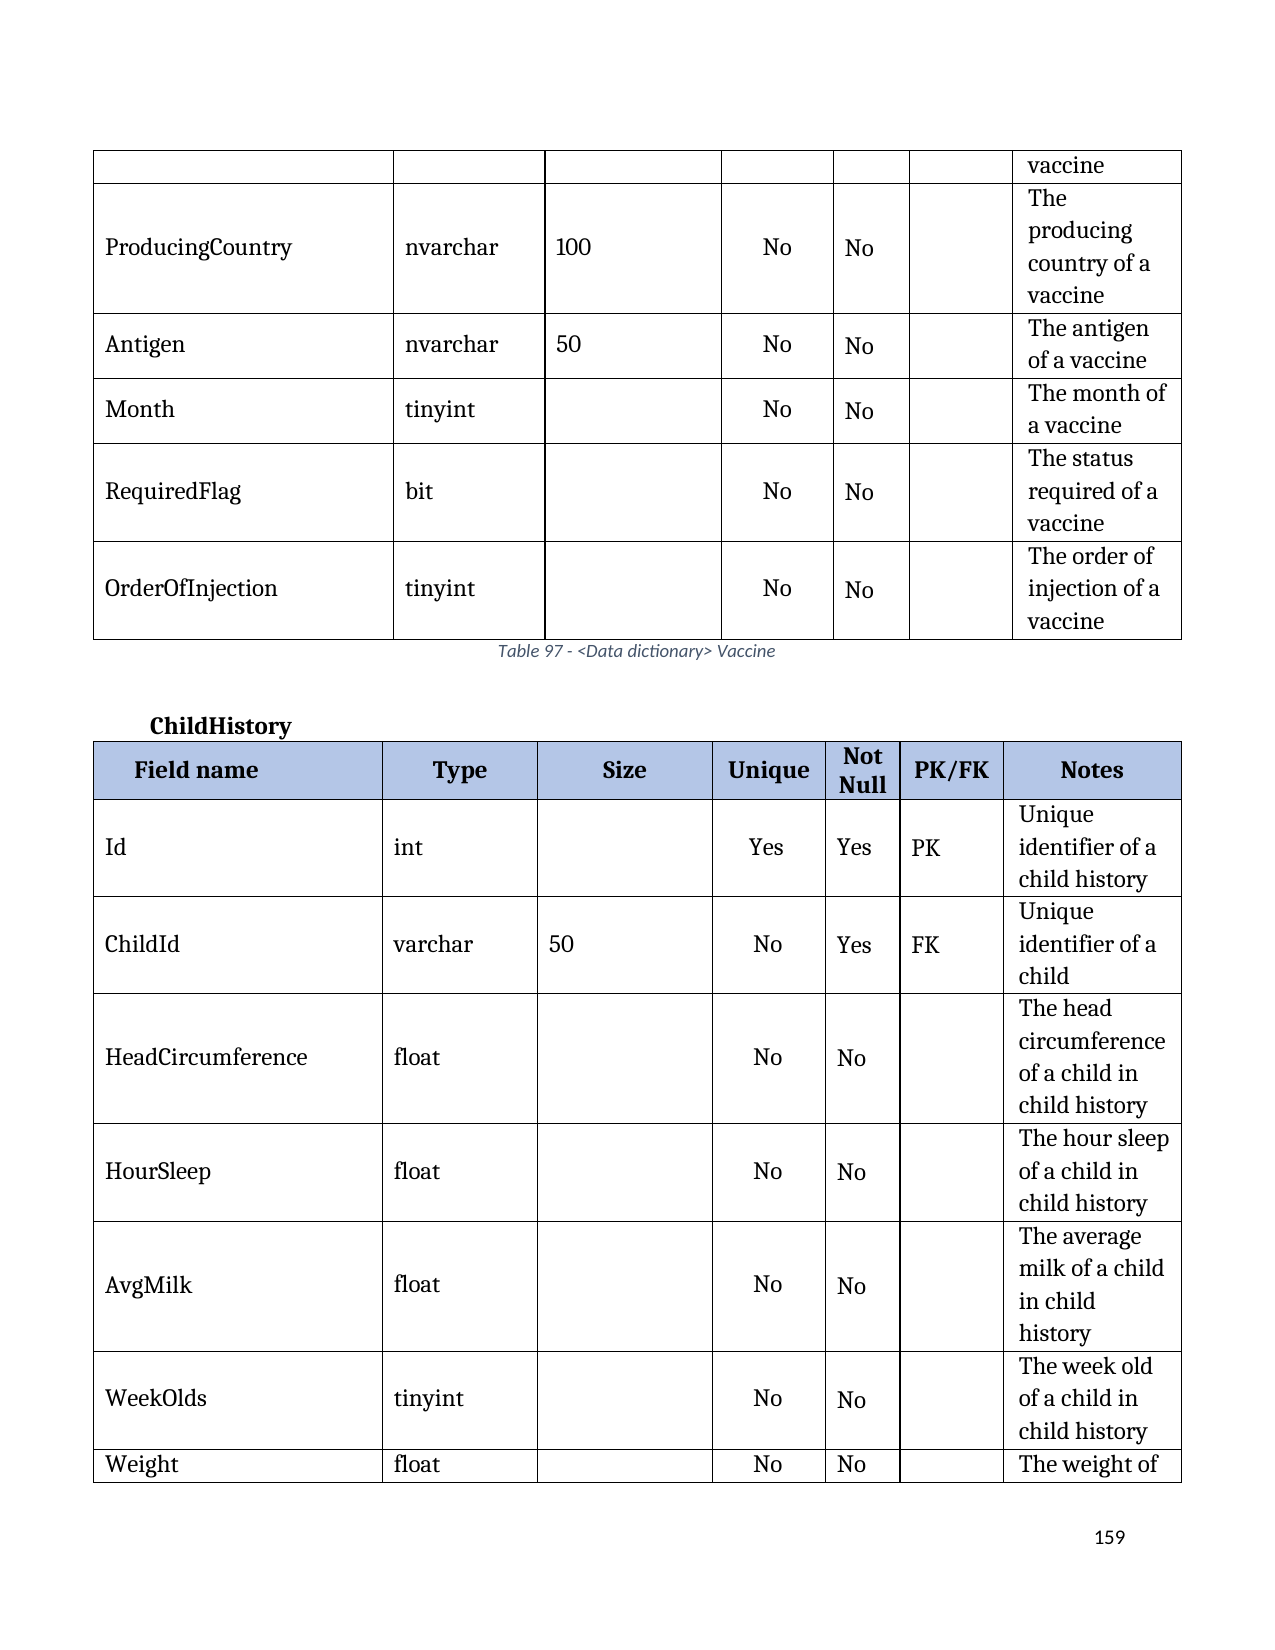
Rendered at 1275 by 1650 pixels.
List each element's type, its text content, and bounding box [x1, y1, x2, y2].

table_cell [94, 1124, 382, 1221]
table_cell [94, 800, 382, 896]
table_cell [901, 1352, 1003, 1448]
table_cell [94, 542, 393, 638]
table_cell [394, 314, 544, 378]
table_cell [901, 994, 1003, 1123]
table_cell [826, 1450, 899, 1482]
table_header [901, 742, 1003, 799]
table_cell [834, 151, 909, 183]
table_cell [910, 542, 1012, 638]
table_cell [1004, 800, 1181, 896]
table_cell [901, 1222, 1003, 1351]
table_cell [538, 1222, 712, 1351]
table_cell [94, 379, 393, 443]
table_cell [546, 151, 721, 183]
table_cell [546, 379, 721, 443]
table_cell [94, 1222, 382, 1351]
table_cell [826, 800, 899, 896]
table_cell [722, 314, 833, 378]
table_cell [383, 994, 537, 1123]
text Table 97 - <Data dictionary> Vaccine [150, 640, 1125, 662]
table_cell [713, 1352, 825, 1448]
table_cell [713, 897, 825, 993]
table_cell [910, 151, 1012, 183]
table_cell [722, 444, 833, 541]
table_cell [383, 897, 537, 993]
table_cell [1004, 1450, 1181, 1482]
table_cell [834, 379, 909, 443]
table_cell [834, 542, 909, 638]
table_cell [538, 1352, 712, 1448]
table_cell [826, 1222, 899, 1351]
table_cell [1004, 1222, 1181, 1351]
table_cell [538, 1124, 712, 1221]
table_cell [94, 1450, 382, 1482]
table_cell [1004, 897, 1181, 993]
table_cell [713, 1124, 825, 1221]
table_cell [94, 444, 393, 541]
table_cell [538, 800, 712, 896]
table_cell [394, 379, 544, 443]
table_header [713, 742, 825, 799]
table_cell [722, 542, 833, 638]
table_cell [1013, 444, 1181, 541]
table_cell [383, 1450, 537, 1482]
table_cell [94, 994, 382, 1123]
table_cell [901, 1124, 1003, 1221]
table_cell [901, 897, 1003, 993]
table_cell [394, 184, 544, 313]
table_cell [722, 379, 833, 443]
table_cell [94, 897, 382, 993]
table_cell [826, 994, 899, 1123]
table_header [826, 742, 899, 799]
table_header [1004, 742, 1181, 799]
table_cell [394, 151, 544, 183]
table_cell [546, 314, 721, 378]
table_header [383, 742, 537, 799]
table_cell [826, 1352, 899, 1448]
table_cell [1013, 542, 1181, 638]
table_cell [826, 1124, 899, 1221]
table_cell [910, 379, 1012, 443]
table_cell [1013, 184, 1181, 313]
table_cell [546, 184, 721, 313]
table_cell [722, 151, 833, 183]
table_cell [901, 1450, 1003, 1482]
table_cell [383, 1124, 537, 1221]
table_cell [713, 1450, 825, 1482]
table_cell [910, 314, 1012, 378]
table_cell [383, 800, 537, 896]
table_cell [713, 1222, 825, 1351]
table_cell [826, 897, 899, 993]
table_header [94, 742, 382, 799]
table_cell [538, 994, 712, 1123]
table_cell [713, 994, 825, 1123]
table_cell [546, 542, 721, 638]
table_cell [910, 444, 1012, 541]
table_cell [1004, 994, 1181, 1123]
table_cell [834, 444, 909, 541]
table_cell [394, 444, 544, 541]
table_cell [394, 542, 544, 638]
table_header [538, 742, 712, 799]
text ChildHistory [150, 712, 1125, 741]
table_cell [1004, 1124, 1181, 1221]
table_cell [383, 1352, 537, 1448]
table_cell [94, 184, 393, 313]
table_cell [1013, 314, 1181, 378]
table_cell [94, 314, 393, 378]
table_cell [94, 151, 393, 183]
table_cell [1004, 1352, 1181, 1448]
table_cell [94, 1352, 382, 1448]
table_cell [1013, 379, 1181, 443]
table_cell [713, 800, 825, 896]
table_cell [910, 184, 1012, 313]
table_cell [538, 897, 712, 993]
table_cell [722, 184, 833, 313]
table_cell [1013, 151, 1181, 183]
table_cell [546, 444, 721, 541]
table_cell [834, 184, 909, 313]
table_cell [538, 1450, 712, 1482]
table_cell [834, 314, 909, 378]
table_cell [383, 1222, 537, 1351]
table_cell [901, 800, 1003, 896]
